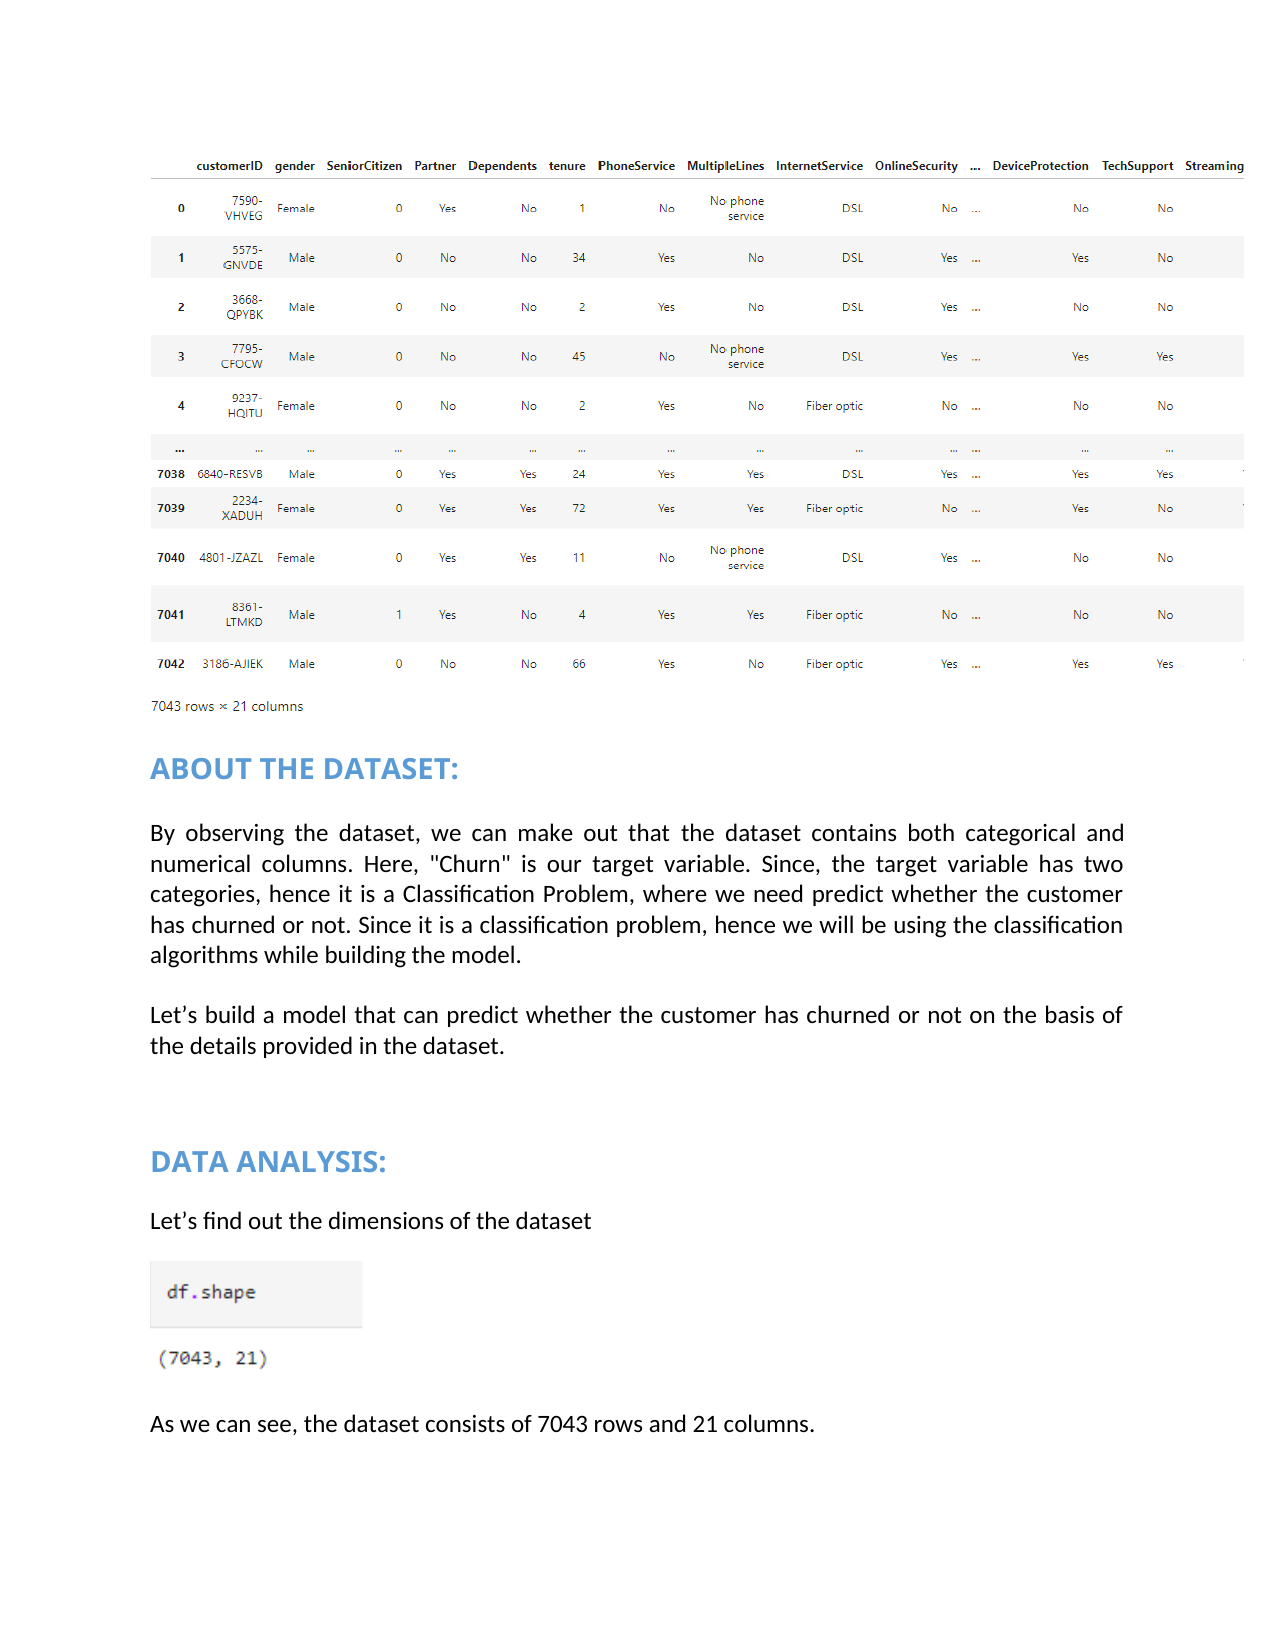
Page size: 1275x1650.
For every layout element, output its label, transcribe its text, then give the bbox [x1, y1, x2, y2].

text ABOUT THE DATASET: [150, 749, 1125, 788]
text Let’s build a model that can predict whether the customer has churned or not on the basis of the details provided in the dataset. [150, 999, 1125, 1060]
text Let’s find out the dimensions of the dataset [150, 1206, 1125, 1236]
text DATA ANALYSIS: [150, 1141, 1125, 1181]
text As we can see, the dataset consists of 7043 rows and 21 columns. [150, 1408, 1125, 1439]
text By observing the dataset, we can make out that the dataset contains both categorical and numerical columns. Here, "Churn" is our target variable. Since, the target variable has two categories, hence it is a Classification Problem, where we need predict whether the customer has churned or not. Since it is a classification problem, hence we will be using the classification algorithms while building the model. [150, 817, 1125, 970]
